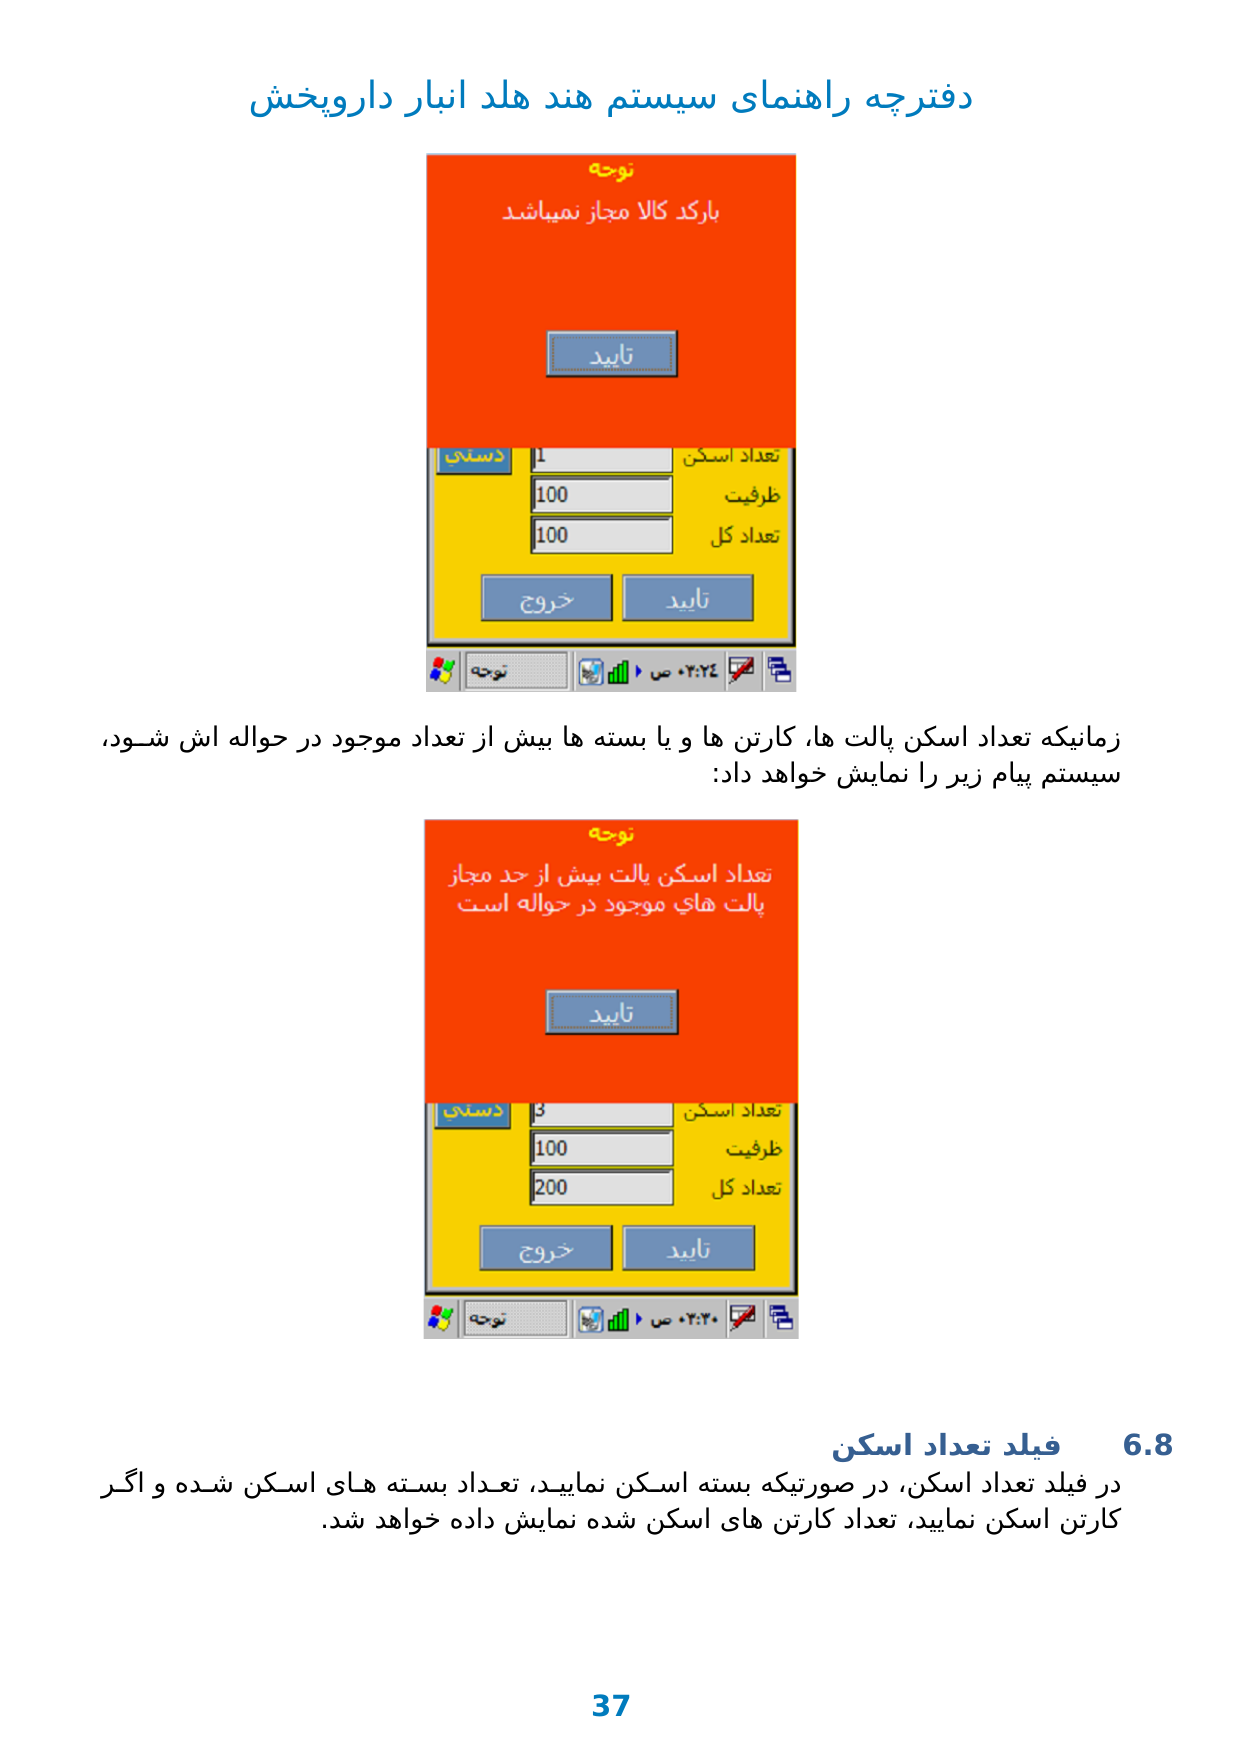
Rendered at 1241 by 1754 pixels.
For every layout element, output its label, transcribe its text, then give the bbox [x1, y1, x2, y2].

picture [426, 153, 797, 692]
subtitle فیلد تعداد اسکن [100, 1428, 1122, 1462]
picture [423, 819, 799, 1339]
text زمانیکه تعداد اسکن پالت ها، کارتن ها و یا بسته ها بیش از تعداد موجود در حواله اش شود، سیستم پیام زیر را نمایش خواهد داد: [100, 722, 1122, 789]
text در فیلد تعداد اسکن، در صورتیکه بسته اسکن نمایید، تعداد بسته های اسکن شده و اگر کارتن اسکن نمایید، تعداد کارتن های اسکن شده نمایش داده خواهد شد. [100, 1467, 1122, 1535]
